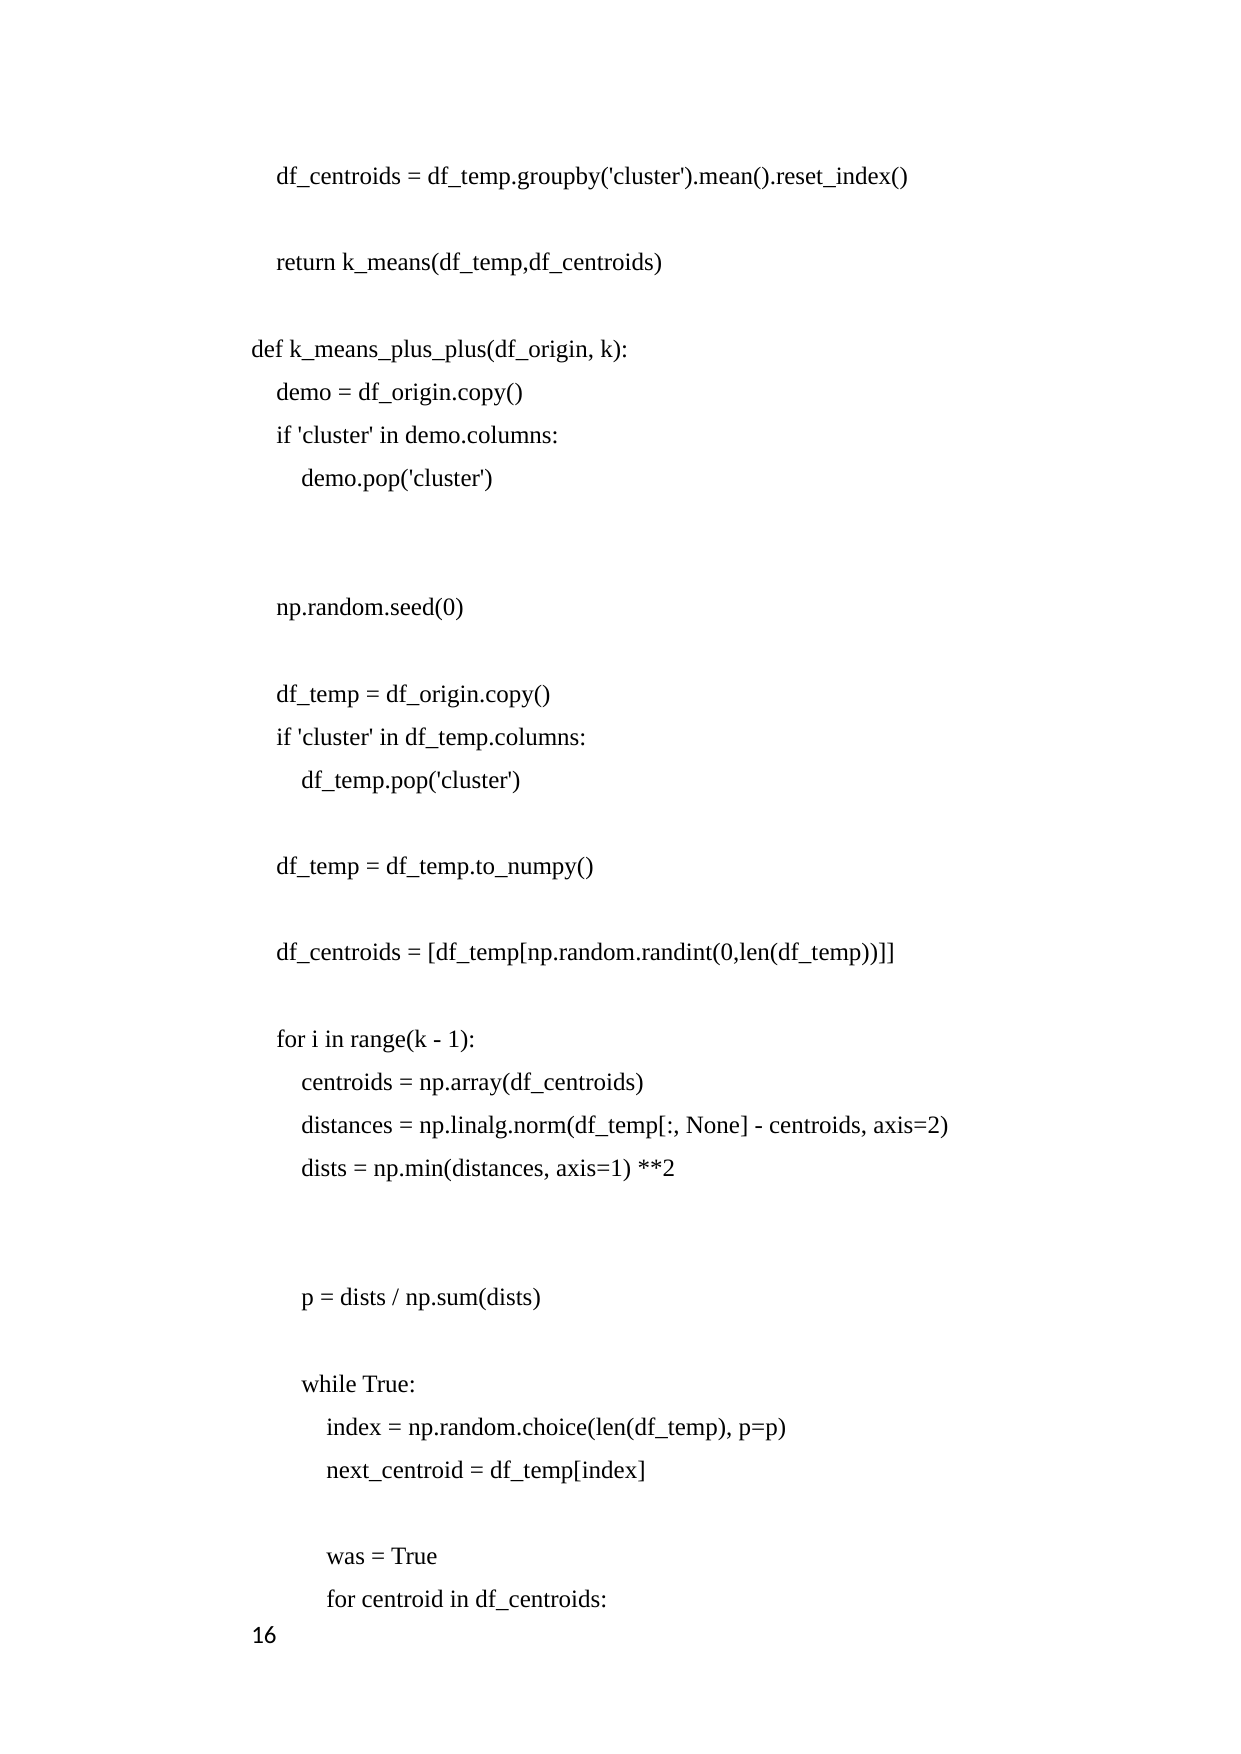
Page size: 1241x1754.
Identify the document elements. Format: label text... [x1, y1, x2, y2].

text for centroid in df_centroids: [177, 1584, 1181, 1613]
text demo.pop('cluster') [177, 463, 1181, 492]
text df_centroids = df_temp.groupby('cluster').mean().reset_index() [177, 161, 1181, 190]
text if 'cluster' in demo.columns: [177, 420, 1181, 449]
text demo = df_origin.copy() [177, 377, 1181, 406]
text centroids = np.array(df_centroids) [177, 1067, 1181, 1096]
text next_centroid = df_temp[index] [177, 1455, 1181, 1484]
text p = dists / np.sum(dists) [177, 1282, 1181, 1311]
text if 'cluster' in df_temp.columns: [177, 722, 1181, 751]
text df_temp.pop('cluster') [177, 765, 1181, 794]
text np.random.seed(0) [177, 592, 1181, 621]
text distances = np.linalg.norm(df_temp[:, None] - centroids, axis=2) [177, 1110, 1181, 1139]
text df_centroids = [df_temp[np.random.randint(0,len(df_temp))]] [177, 937, 1181, 966]
text was = True [177, 1541, 1181, 1570]
text while True: [177, 1369, 1181, 1397]
text for i in range(k - 1): [177, 1024, 1181, 1052]
text def k_means_plus_plus(df_origin, k): [177, 334, 1181, 362]
text dists = np.min(distances, axis=1) **2 [177, 1153, 1181, 1182]
text index = np.random.choice(len(df_temp), p=p) [177, 1412, 1181, 1441]
text df_temp = df_temp.to_numpy() [177, 851, 1181, 880]
text df_temp = df_origin.copy() [177, 679, 1181, 707]
text return k_means(df_temp,df_centroids) [177, 247, 1181, 276]
